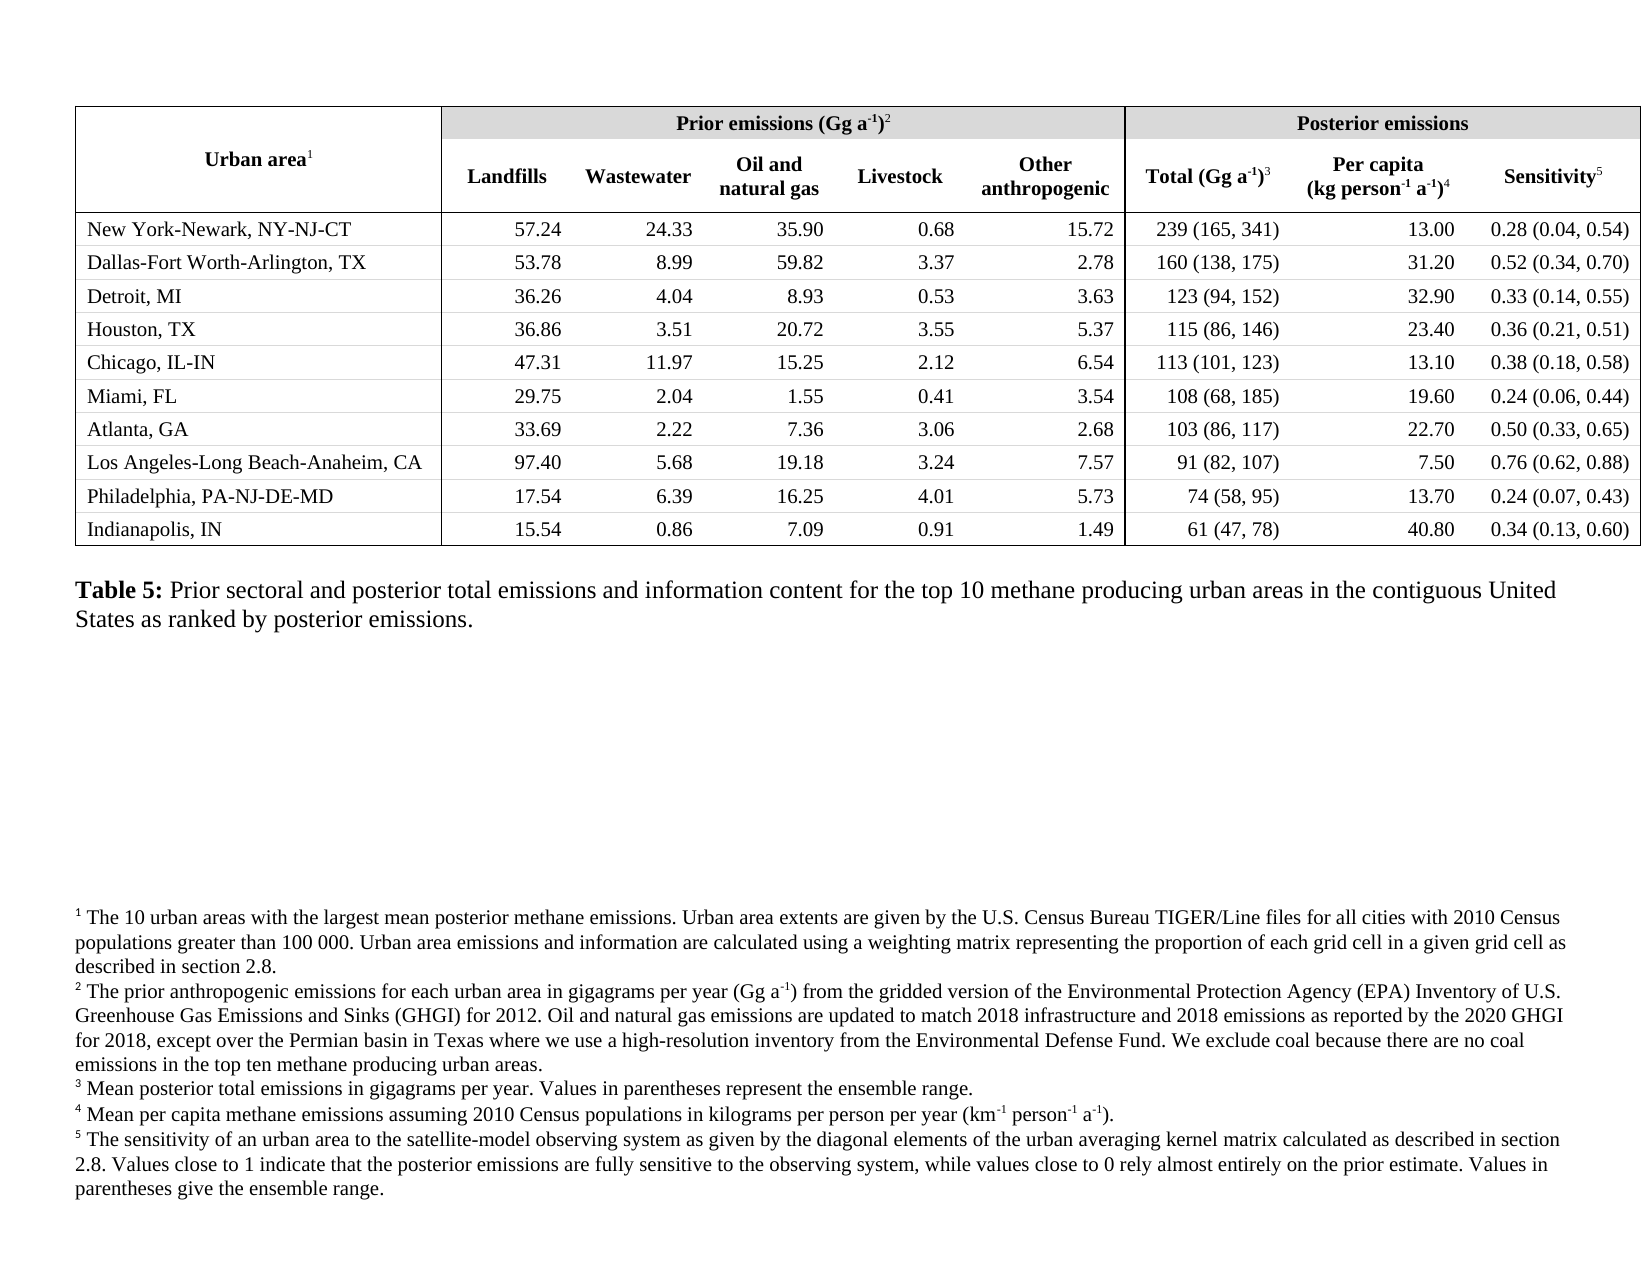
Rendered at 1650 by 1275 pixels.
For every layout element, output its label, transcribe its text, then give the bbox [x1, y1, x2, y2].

table_cell 7.50 [1291, 446, 1466, 478]
table_cell 3.24 [835, 446, 966, 478]
table_cell 36.86 [442, 313, 572, 345]
table_cell 17.54 [442, 480, 572, 512]
table_cell 1.55 [704, 380, 834, 412]
table_cell 29.75 [442, 380, 572, 412]
table_cell Atlanta, GA [76, 413, 441, 445]
table_cell 13.00 [1291, 213, 1466, 245]
table_cell Detroit, MI [76, 280, 441, 312]
table_cell 11.97 [573, 346, 703, 378]
table_cell 6.54 [966, 346, 1124, 378]
table_cell 0.34 (0.13, 0.60) [1466, 513, 1640, 545]
table_cell 2.68 [966, 413, 1124, 445]
table_cell 5.73 [966, 480, 1124, 512]
table_cell 16.25 [704, 480, 834, 512]
table_cell 3.63 [966, 280, 1124, 312]
table_cell 19.60 [1291, 380, 1466, 412]
table_cell Per capita (kg person-1 a-1) [1291, 139, 1466, 212]
table_cell 35.90 [704, 213, 834, 245]
table_cell 239 (165, 341) [1126, 213, 1291, 245]
table_cell 3.55 [835, 313, 966, 345]
table_cell Wastewater [573, 139, 703, 212]
table_cell 61 (47, 78) [1126, 513, 1291, 545]
table_cell 57.24 [442, 213, 572, 245]
table_cell 3.51 [573, 313, 703, 345]
table_cell 0.91 [835, 513, 966, 545]
table_cell 53.78 [442, 246, 572, 278]
table_cell 103 (86, 117) [1126, 413, 1291, 445]
table_cell 3.37 [835, 246, 966, 278]
table_cell 33.69 [442, 413, 572, 445]
table_cell 91 (82, 107) [1126, 446, 1291, 478]
table_cell 2.78 [966, 246, 1124, 278]
table_cell 7.36 [704, 413, 834, 445]
table_cell 0.36 (0.21, 0.51) [1466, 313, 1640, 345]
table_cell 0.76 (0.62, 0.88) [1466, 446, 1640, 478]
table_cell 3.06 [835, 413, 966, 445]
table_cell Dallas-Fort Worth-Arlington, TX [76, 246, 441, 278]
table_cell Livestock [835, 139, 966, 212]
table_cell 7.57 [966, 446, 1124, 478]
table_cell 5.37 [966, 313, 1124, 345]
table_cell Miami, FL [76, 380, 441, 412]
table_cell 0.41 [835, 380, 966, 412]
table_cell 20.72 [704, 313, 834, 345]
table_cell 0.52 (0.34, 0.70) [1466, 246, 1640, 278]
table_cell 15.54 [442, 513, 572, 545]
table_cell 2.04 [573, 380, 703, 412]
table_cell 97.40 [442, 446, 572, 478]
table_header Prior emissions (Gg a-1) [442, 107, 1124, 139]
table_cell Houston, TX [76, 313, 441, 345]
table_cell Sensitivity [1466, 139, 1640, 212]
table_cell 8.93 [704, 280, 834, 312]
table_cell 0.68 [835, 213, 966, 245]
table_cell 115 (86, 146) [1126, 313, 1291, 345]
table_cell 19.18 [704, 446, 834, 478]
table_cell 0.28 (0.04, 0.54) [1466, 213, 1640, 245]
table_cell 113 (101, 123) [1126, 346, 1291, 378]
table_cell 3.54 [966, 380, 1124, 412]
table_cell 5.68 [573, 446, 703, 478]
table_cell 32.90 [1291, 280, 1466, 312]
text Table 5: Prior sectoral and posterior total emissions and information content for the top 10 methane producing urban areas in the contiguous United States as ranked by posterior emissions. [75, 575, 1575, 632]
table_cell 0.86 [573, 513, 703, 545]
table_cell 123 (94, 152) [1126, 280, 1291, 312]
table_cell 0.33 (0.14, 0.55) [1466, 280, 1640, 312]
table_header Urban area [76, 107, 441, 212]
table_cell 7.09 [704, 513, 834, 545]
table_header Posterior emissions [1126, 107, 1640, 139]
table_cell 13.10 [1291, 346, 1466, 378]
table_cell 2.22 [573, 413, 703, 445]
table_cell 22.70 [1291, 413, 1466, 445]
table_cell 4.01 [835, 480, 966, 512]
table_cell 0.53 [835, 280, 966, 312]
table_cell Los Angeles-Long Beach-Anaheim, CA [76, 446, 441, 478]
table_cell 0.24 (0.07, 0.43) [1466, 480, 1640, 512]
table_cell Oil and natural gas [704, 139, 834, 212]
table_cell 160 (138, 175) [1126, 246, 1291, 278]
table_cell 23.40 [1291, 313, 1466, 345]
table_cell Landfills [442, 139, 572, 212]
table_cell 40.80 [1291, 513, 1466, 545]
table_cell Philadelphia, PA-NJ-DE-MD [76, 480, 441, 512]
table_cell 6.39 [573, 480, 703, 512]
table_cell 24.33 [573, 213, 703, 245]
table_cell 0.50 (0.33, 0.65) [1466, 413, 1640, 445]
table_cell 1.49 [966, 513, 1124, 545]
table_cell 15.25 [704, 346, 834, 378]
table_cell 108 (68, 185) [1126, 380, 1291, 412]
table_cell Chicago, IL-IN [76, 346, 441, 378]
table_cell 13.70 [1291, 480, 1466, 512]
table_cell 31.20 [1291, 246, 1466, 278]
table_cell 2.12 [835, 346, 966, 378]
table_cell 4.04 [573, 280, 703, 312]
table_cell 47.31 [442, 346, 572, 378]
table_cell 0.38 (0.18, 0.58) [1466, 346, 1640, 378]
table_cell New York-Newark, NY-NJ-CT [76, 213, 441, 245]
table_cell Indianapolis, IN [76, 513, 441, 545]
table_cell 0.24 (0.06, 0.44) [1466, 380, 1640, 412]
table_cell 8.99 [573, 246, 703, 278]
table_cell 15.72 [966, 213, 1124, 245]
table_cell 59.82 [704, 246, 834, 278]
table_cell 36.26 [442, 280, 572, 312]
table_cell Total (Gg a-1) [1126, 139, 1291, 212]
table_cell 74 (58, 95) [1126, 480, 1291, 512]
table_cell Other anthropogenic [966, 139, 1124, 212]
